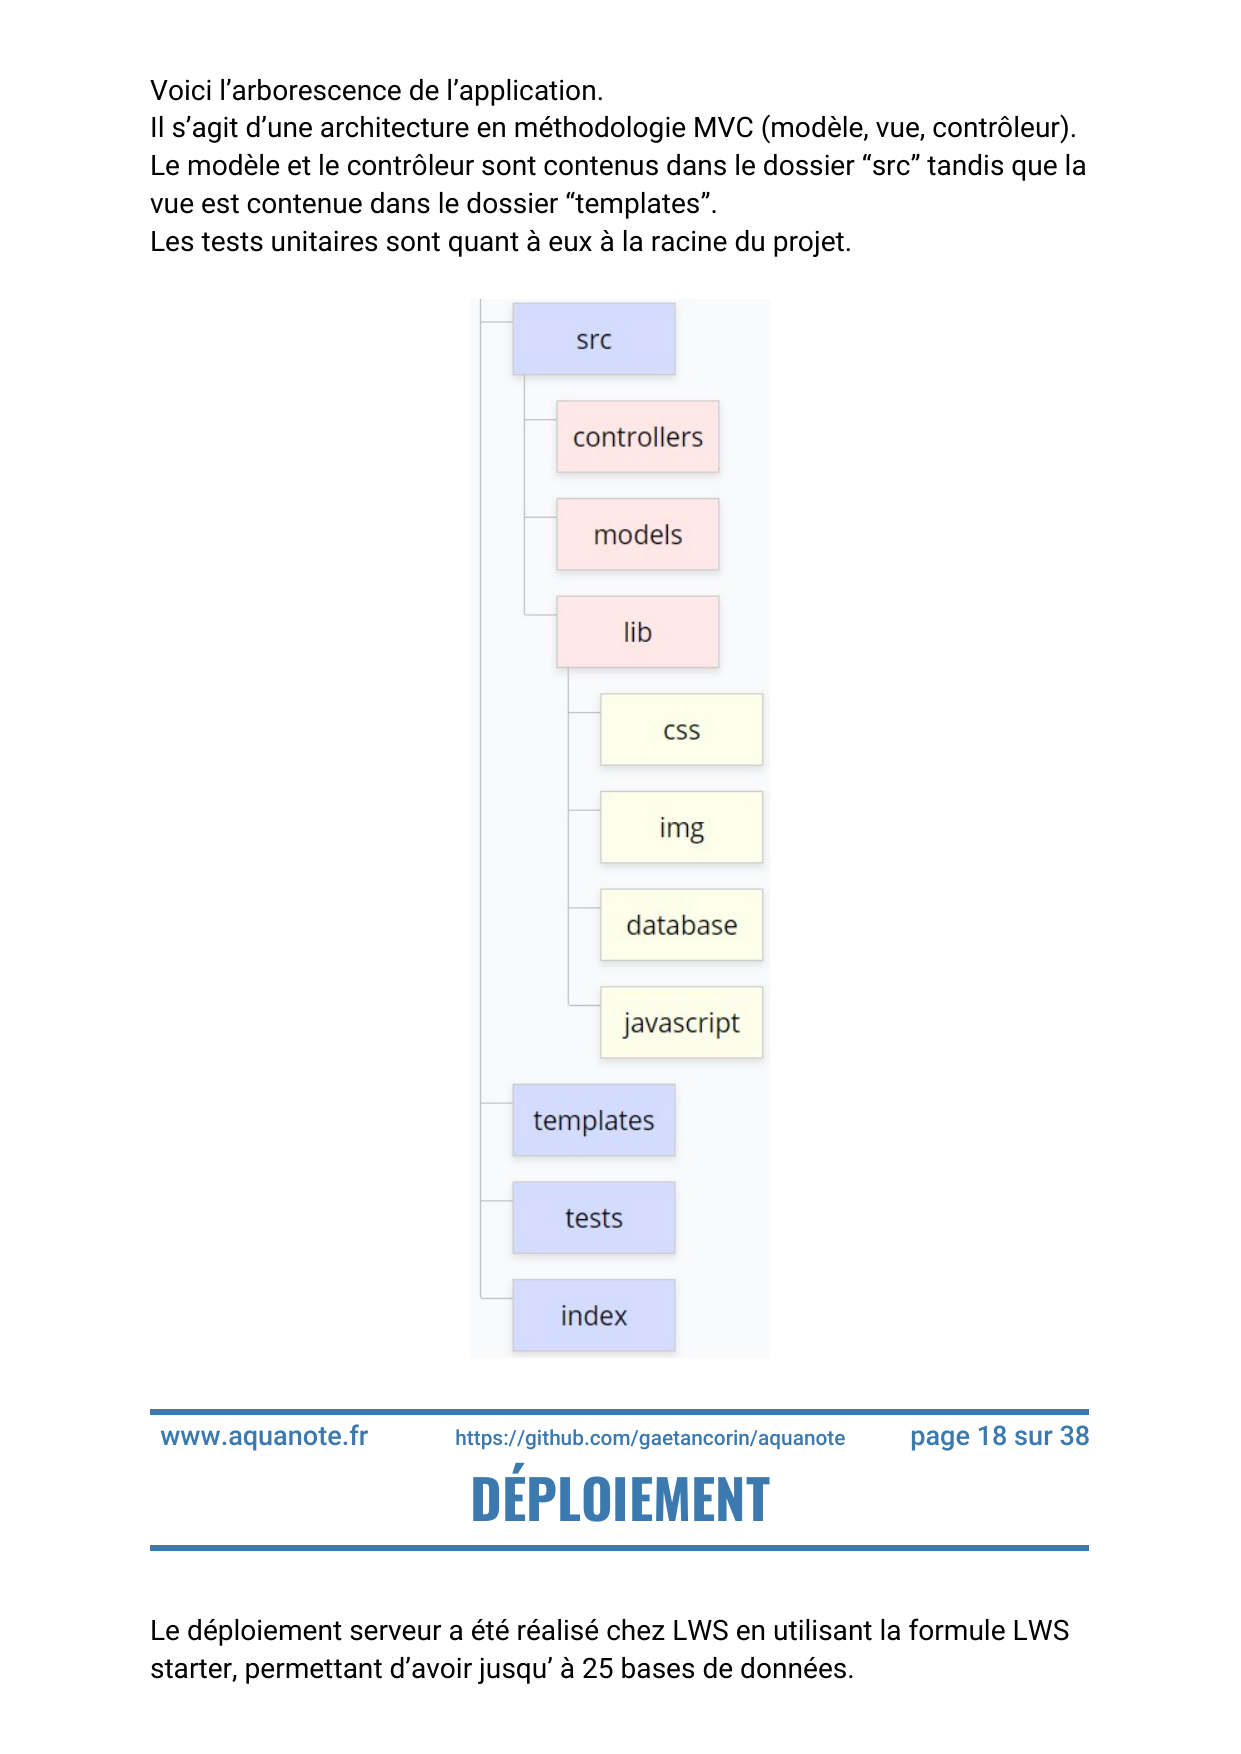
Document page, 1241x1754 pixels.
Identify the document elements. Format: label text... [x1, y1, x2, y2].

text Voici l’arborescence de l’application. [150, 74, 1090, 107]
text Le modèle et le contrôleur sont contenus dans le dossier “src” tandis que la vue est contenue dans le dossier “templates”. [150, 149, 1090, 221]
picture [150, 1545, 1089, 1551]
picture [150, 1409, 1089, 1415]
text DÉPLOIEMENT [150, 1457, 1090, 1537]
text www.aquanote.fr https://github.com/gaetancorin/aquanote page 18 sur 38 [150, 1420, 1090, 1452]
text Les tests unitaires sont quant à eux à la racine du projet. [150, 225, 1090, 258]
picture [470, 299, 771, 1358]
text Le déploiement serveur a été réalisé chez LWS en utilisant la formule LWS starter, permettant d’avoir jusqu’ à 25 bases de données. [150, 1614, 1090, 1685]
text Il s’agit d’une architecture en méthodologie MVC (modèle, vue, contrôleur). [150, 112, 1090, 145]
